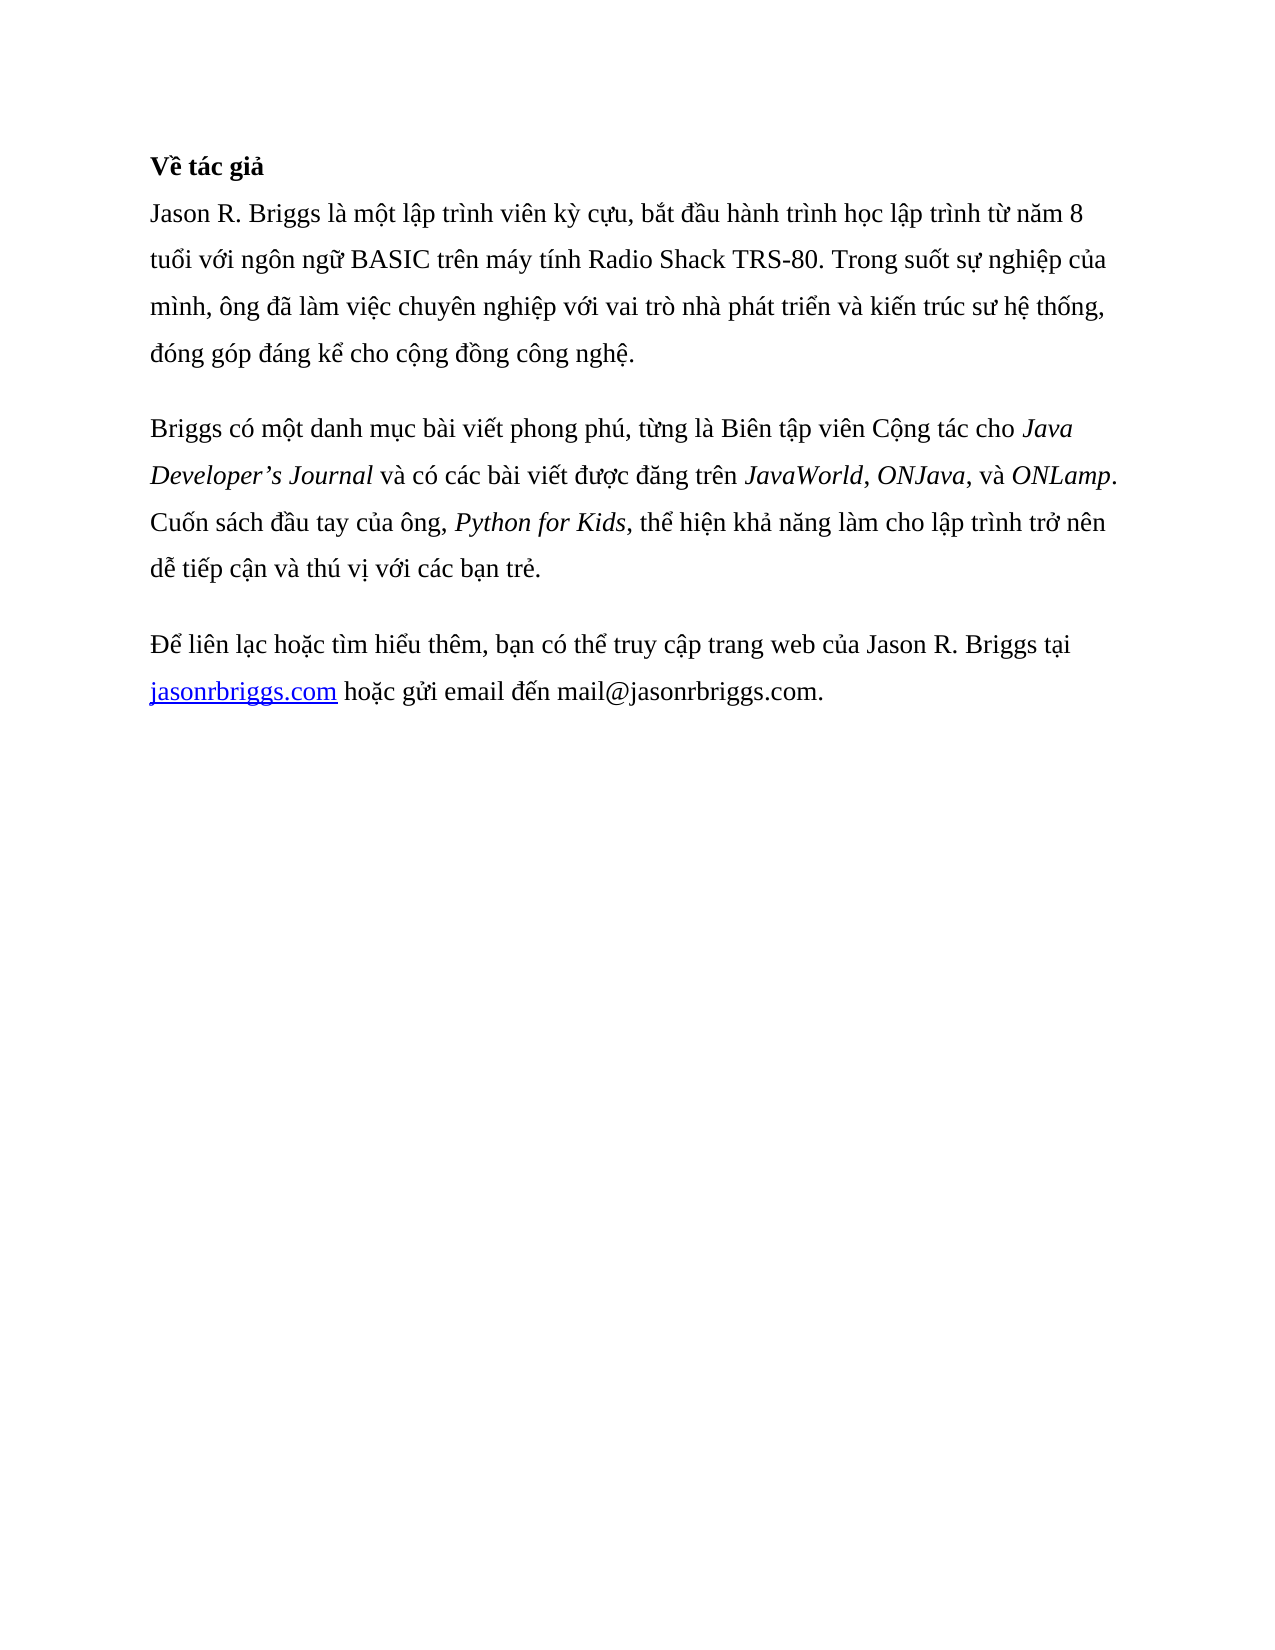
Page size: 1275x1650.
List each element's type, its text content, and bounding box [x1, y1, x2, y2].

text Để liên lạc hoặc tìm hiểu thêm, bạn có thể truy cập trang web của Jason R. Briggs tại jasonrbriggs.com hoặc gửi email đến mail@jasonrbriggs.com. [150, 628, 1125, 706]
text Về tác giả Jason R. Briggs là một lập trình viên kỳ cựu, bắt đầu hành trình học lập trình từ năm 8 tuổi với ngôn ngữ BASIC trên máy tính Radio Shack TRS-80. Trong suốt sự nghiệp của mình, ông đã làm việc chuyên nghiệp với vai trò nhà phát triển và kiến trúc sư hệ thống, đóng góp đáng kể cho cộng đồng công nghệ. [150, 150, 1125, 368]
text Briggs có một danh mục bài viết phong phú, từng là Biên tập viên Cộng tác cho Java Developer’s Journal và có các bài viết được đăng trên JavaWorld, ONJava, và ONLamp. Cuốn sách đầu tay của ông, Python for Kids, thể hiện khả năng làm cho lập trình trở nên dễ tiếp cận và thú vị với các bạn trẻ. [150, 412, 1125, 584]
